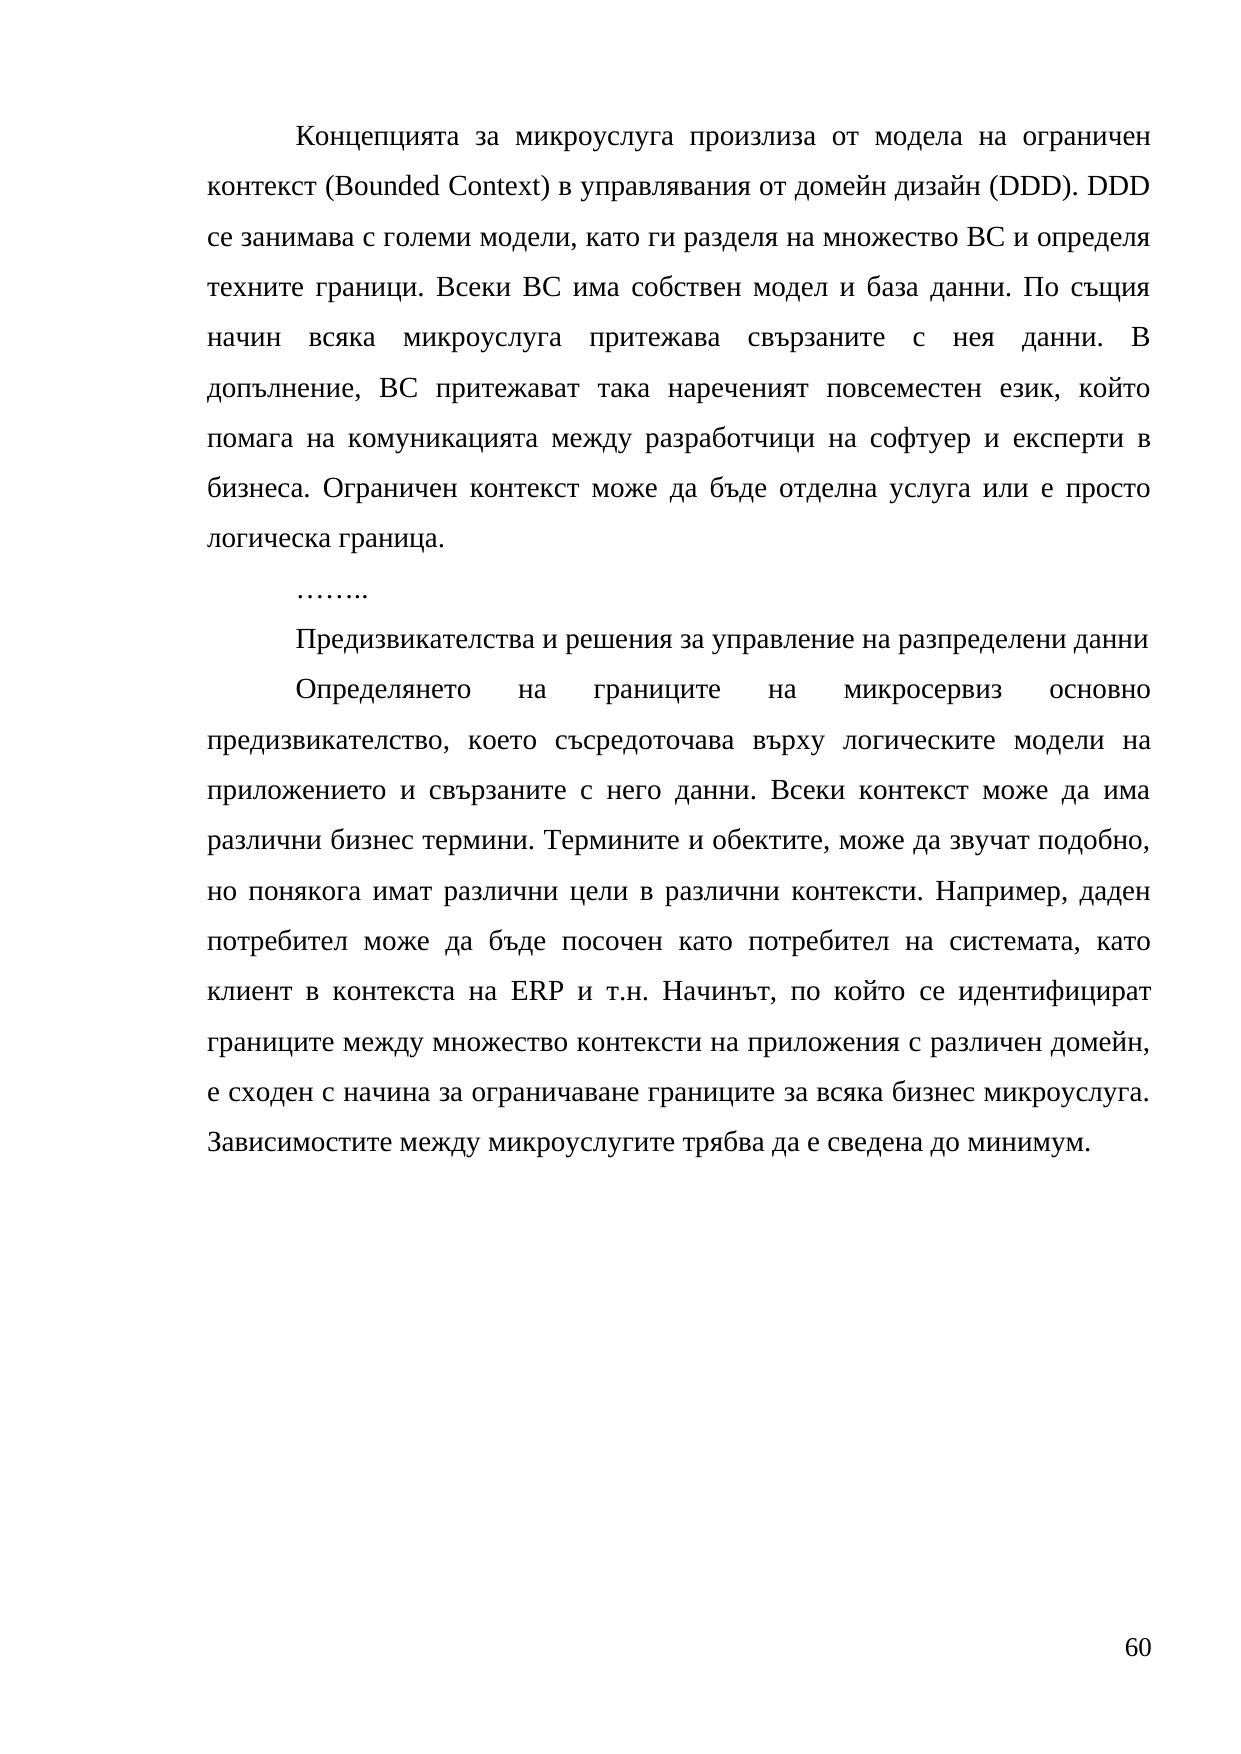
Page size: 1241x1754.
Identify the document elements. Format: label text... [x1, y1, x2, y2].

text Предизвикателства и решения за управление на разпределени данни [207, 621, 1152, 655]
text Концепцията за микроуслуга произлиза от модела на ограничен контекст (Bounded Context) в управлявания от домейн дизайн (DDD). DDD се занимава с големи модели, като ги разделя на множество BC и определя техните граници. Всеки BC има собствен модел и база данни. По същия начин всяка микроуслуга притежава свързаните с нея данни. В допълнение, BC притежават така нареченият повсеместен език, който помага на комуникацията между разработчици на софтуер и експерти в бизнеса. Ограничен контекст може да бъде отделна услуга или е просто логическа граница. [207, 118, 1152, 554]
text …….. [207, 571, 1152, 604]
text Определянето на границите на микросервиз основно предизвикателство, което съсредоточава върху логическите модели на приложението и свързаните с него данни. Всеки контекст може да има различни бизнес термини. Термините и обектите, може да звучат подобно, но понякога имат различни цели в различни контексти. Например, даден потребител може да бъде посочен като потребител на системата, като клиент в контекста на ERP и т.н. Начинът, по който се идентифицират границите между множество контексти на приложения с различен домейн, е сходен с начина за ограничаване границите за всяка бизнес микроуслуга. Зависимостите между микроуслугите трябва да е сведена до минимум. [207, 672, 1152, 1158]
